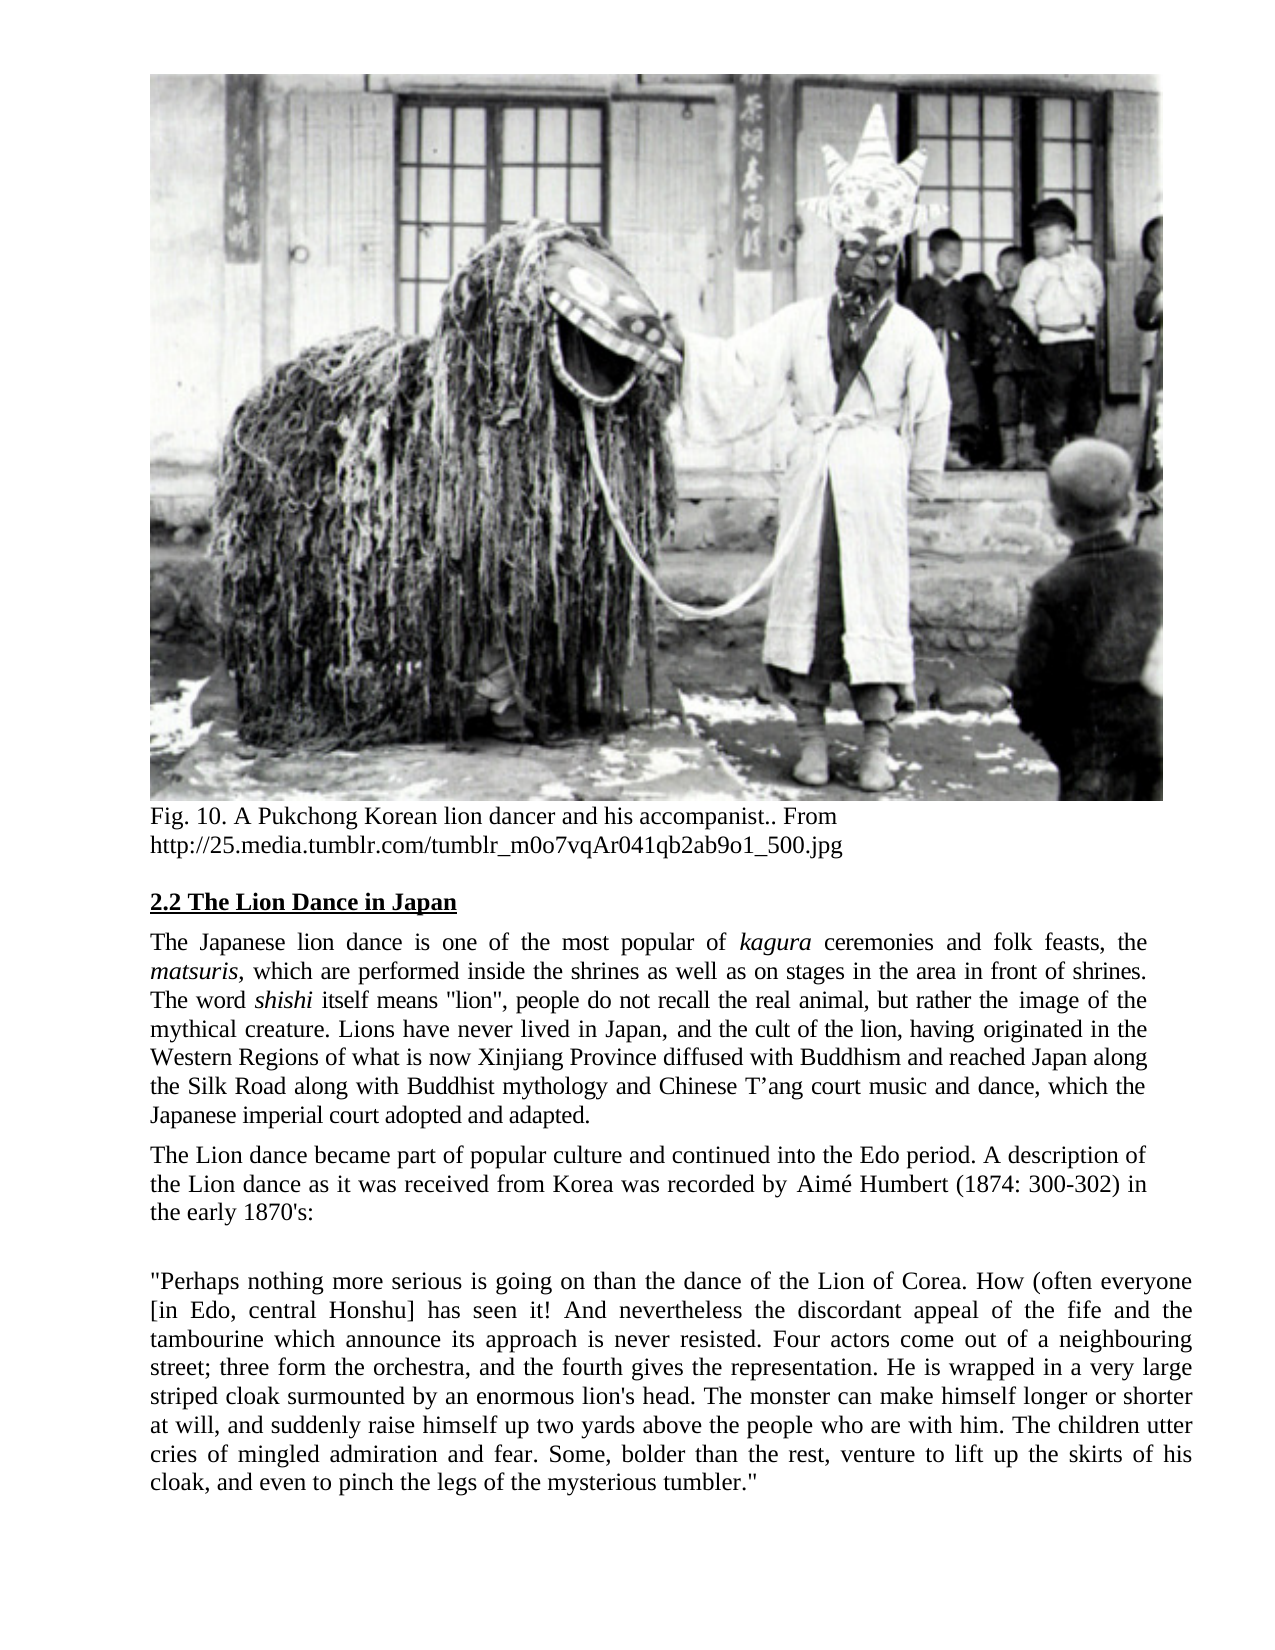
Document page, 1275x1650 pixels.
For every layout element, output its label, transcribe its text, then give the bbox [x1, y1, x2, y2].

text The Japanese lion dance is one of the most popular of kagura ceremonies and folk feasts, the matsuris, which are performed inside the shrines as well as on stages in the area in front of shrines. The word shishi itself means "lion", people do not recall the real animal, but rather the image of the mythical creature. Lions have never lived in Japan, and the cult of the lion, having originated in the Western Regions of what is now Xinjiang Province diffused with Buddhism and reached Japan along the Silk Road along with Buddhist mythology and Chinese T’ang court music and dance, which the Japanese imperial court adopted and adapted. [150, 927, 1147, 1129]
text 2.2 The Lion Dance in [150, 887, 1200, 916]
text Fig. 10. A Pukchong Korean lion dancer and his accompanist.. From http://25.media.tumblr.com/tumblr_m0o7vqAr041qb2ab9o1_500.jpg [150, 801, 1200, 859]
text "Perhaps nothing more serious is going on than the dance of the Lion of Corea. How (often everyone [in , central ] has seen it! And nevertheless the discordant appeal of the fife and the tambourine which announce its approach is never resisted. Four actors come out of a neighbouring street; three form the orchestra, and the fourth gives the representation. He is wrapped in a very large striped cloak surmounted by an enormous lion's head. The monster can make himself longer or shorter at will, and suddenly raise himself up two yards above the people who are with him. The children utter cries of mingled admiration and fear. Some, bolder than the rest, venture to lift up the skirts of his cloak, and even to pinch the legs of the mysterious tumbler." [150, 1266, 1192, 1496]
picture [150, 74, 1163, 801]
text The Lion dance became part of popular culture and continued into the period. A description of the Lion dance as it was received from was recorded by Aimé Humbert (1874: 300-302) in the early 1870's: [150, 1140, 1147, 1226]
